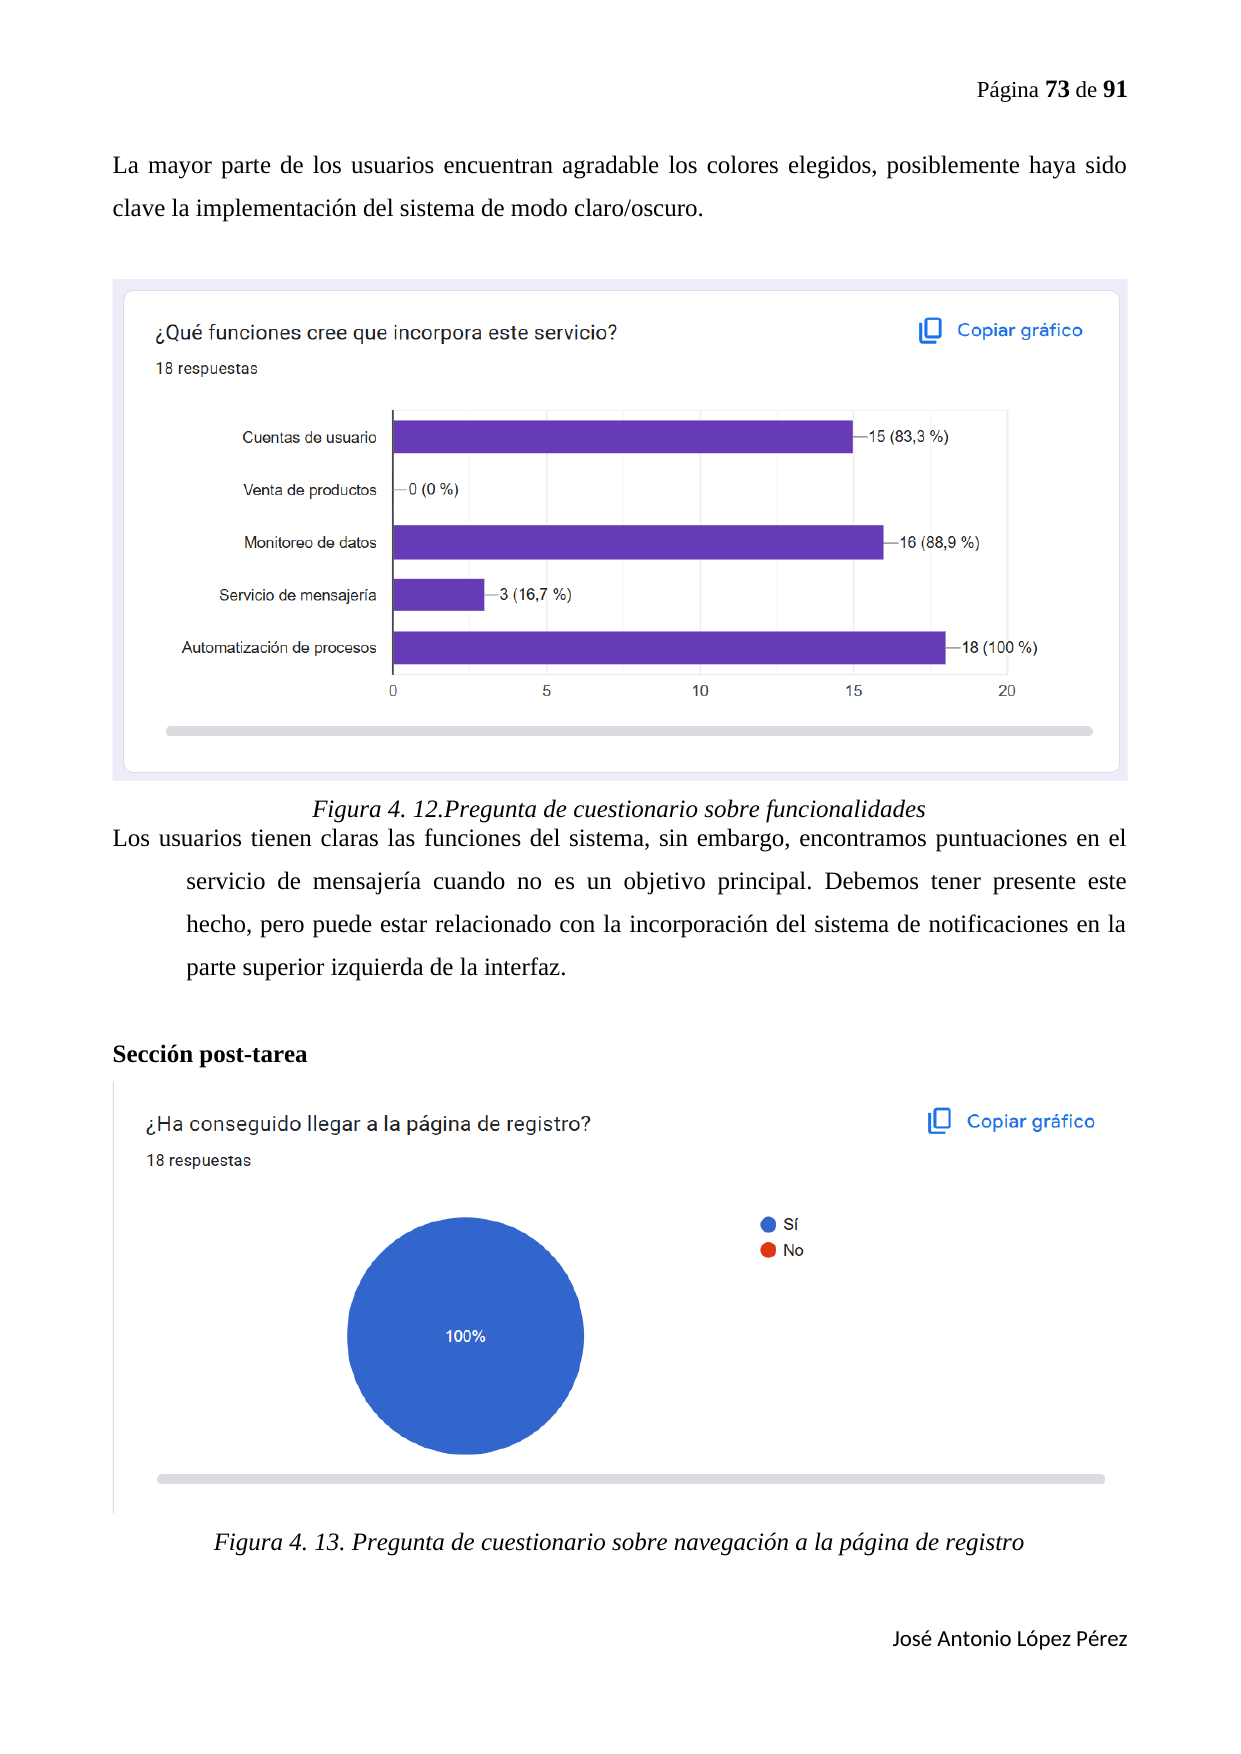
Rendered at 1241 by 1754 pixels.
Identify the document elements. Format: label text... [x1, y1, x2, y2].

text La mayor parte de los usuarios encuentran agradable los colores elegidos, posiblemente haya sido clave la implementación del sistema de modo claro/oscuro. [112, 150, 1128, 222]
text Sección post-tarea [112, 1039, 1128, 1067]
picture [112, 279, 1128, 781]
text Los usuarios tienen claras las funciones del sistema, sin embargo, encontramos puntuaciones en el servicio de mensajería cuando no es un objetivo principal. Debemos tener presente este hecho, pero puede estar relacionado con la incorporación del sistema de notificaciones en la parte superior izquierda de la interfaz. [112, 823, 1128, 981]
picture [112, 1081, 1128, 1513]
